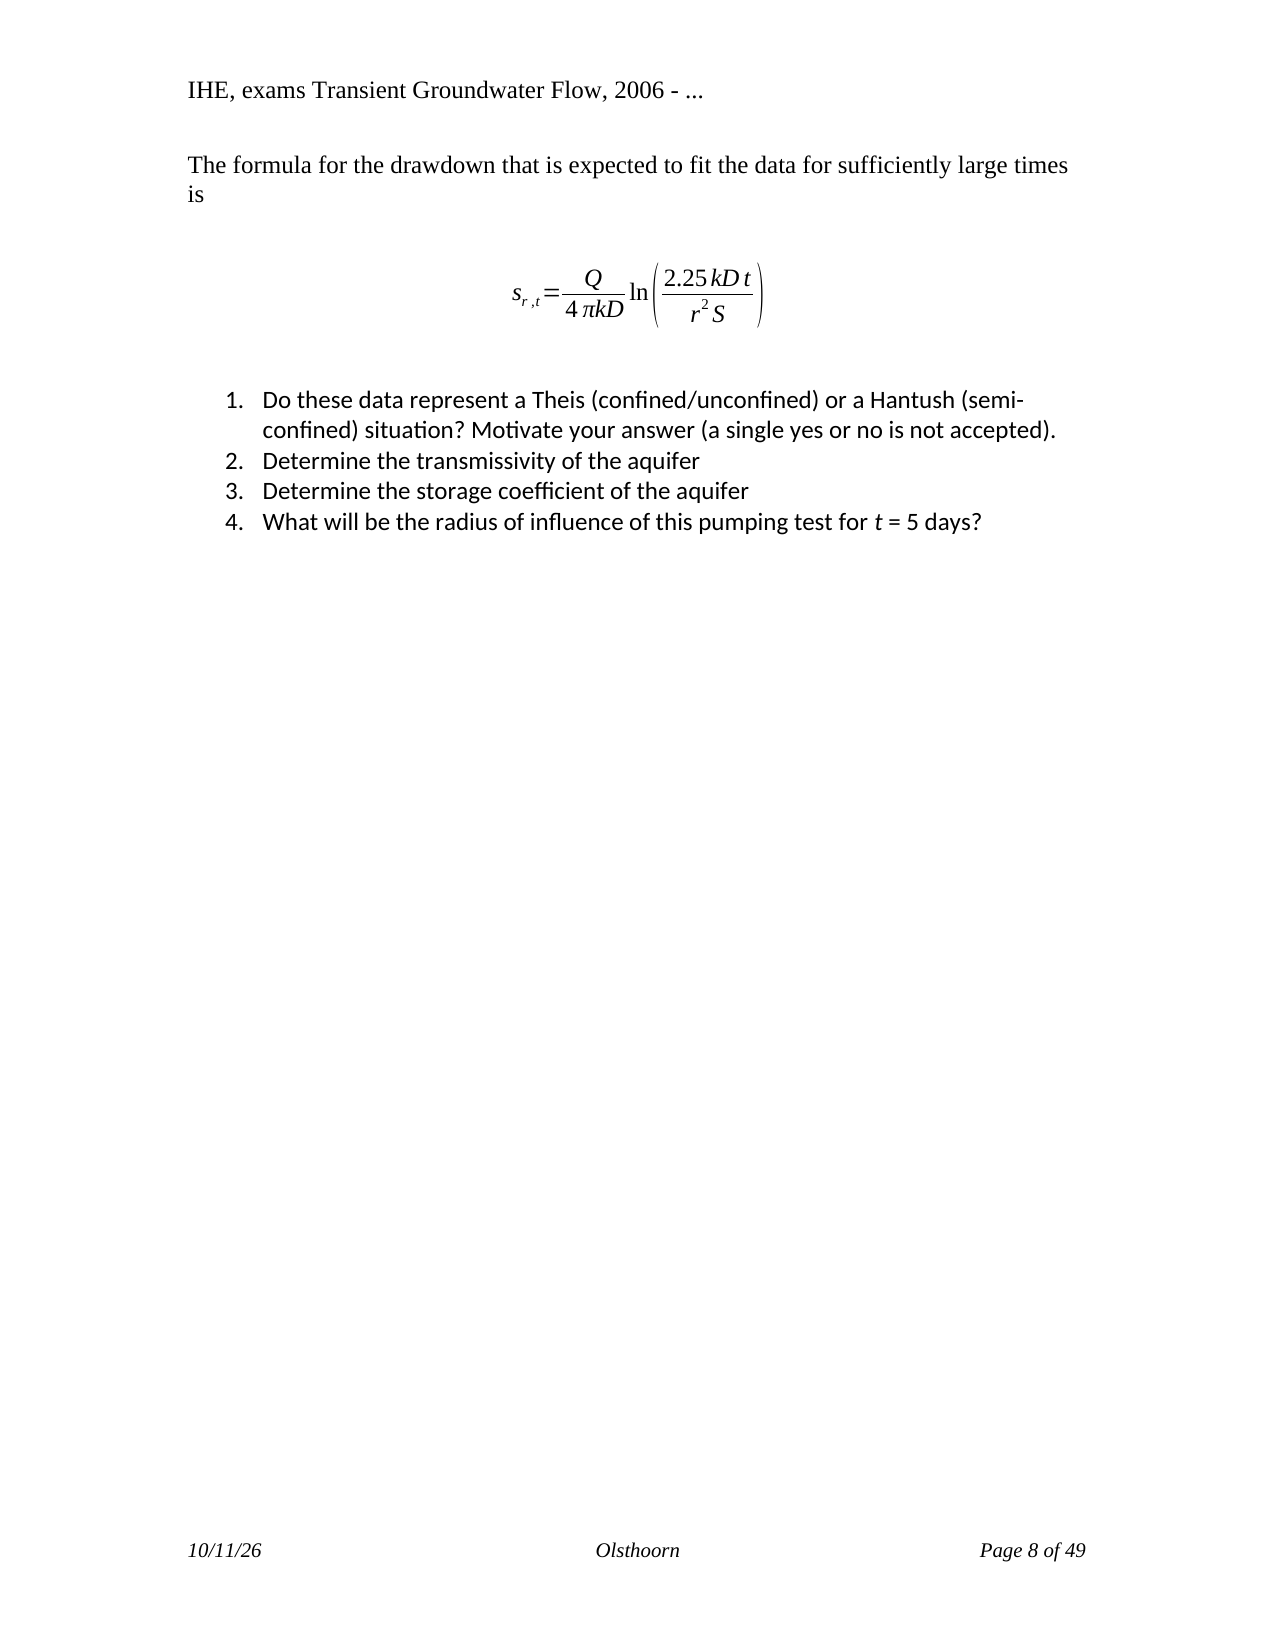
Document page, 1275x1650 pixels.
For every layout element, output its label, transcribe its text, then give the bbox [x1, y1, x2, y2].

list Determine the transmissivity of the aquifer [225, 445, 1087, 475]
list Do these data represent a Theis (confined/unconfined) or a Hantush (semi-confined) situation? Motivate your answer (a single yes or no is not accepted). [225, 384, 1087, 445]
list What will be the radius of influence of this pumping test for t = 5 days? [225, 506, 1087, 536]
list Determine the storage coefficient of the aquifer [225, 475, 1087, 506]
text The formula for the drawdown that is expected to fit the data for sufficiently large times is [187, 150, 1087, 207]
